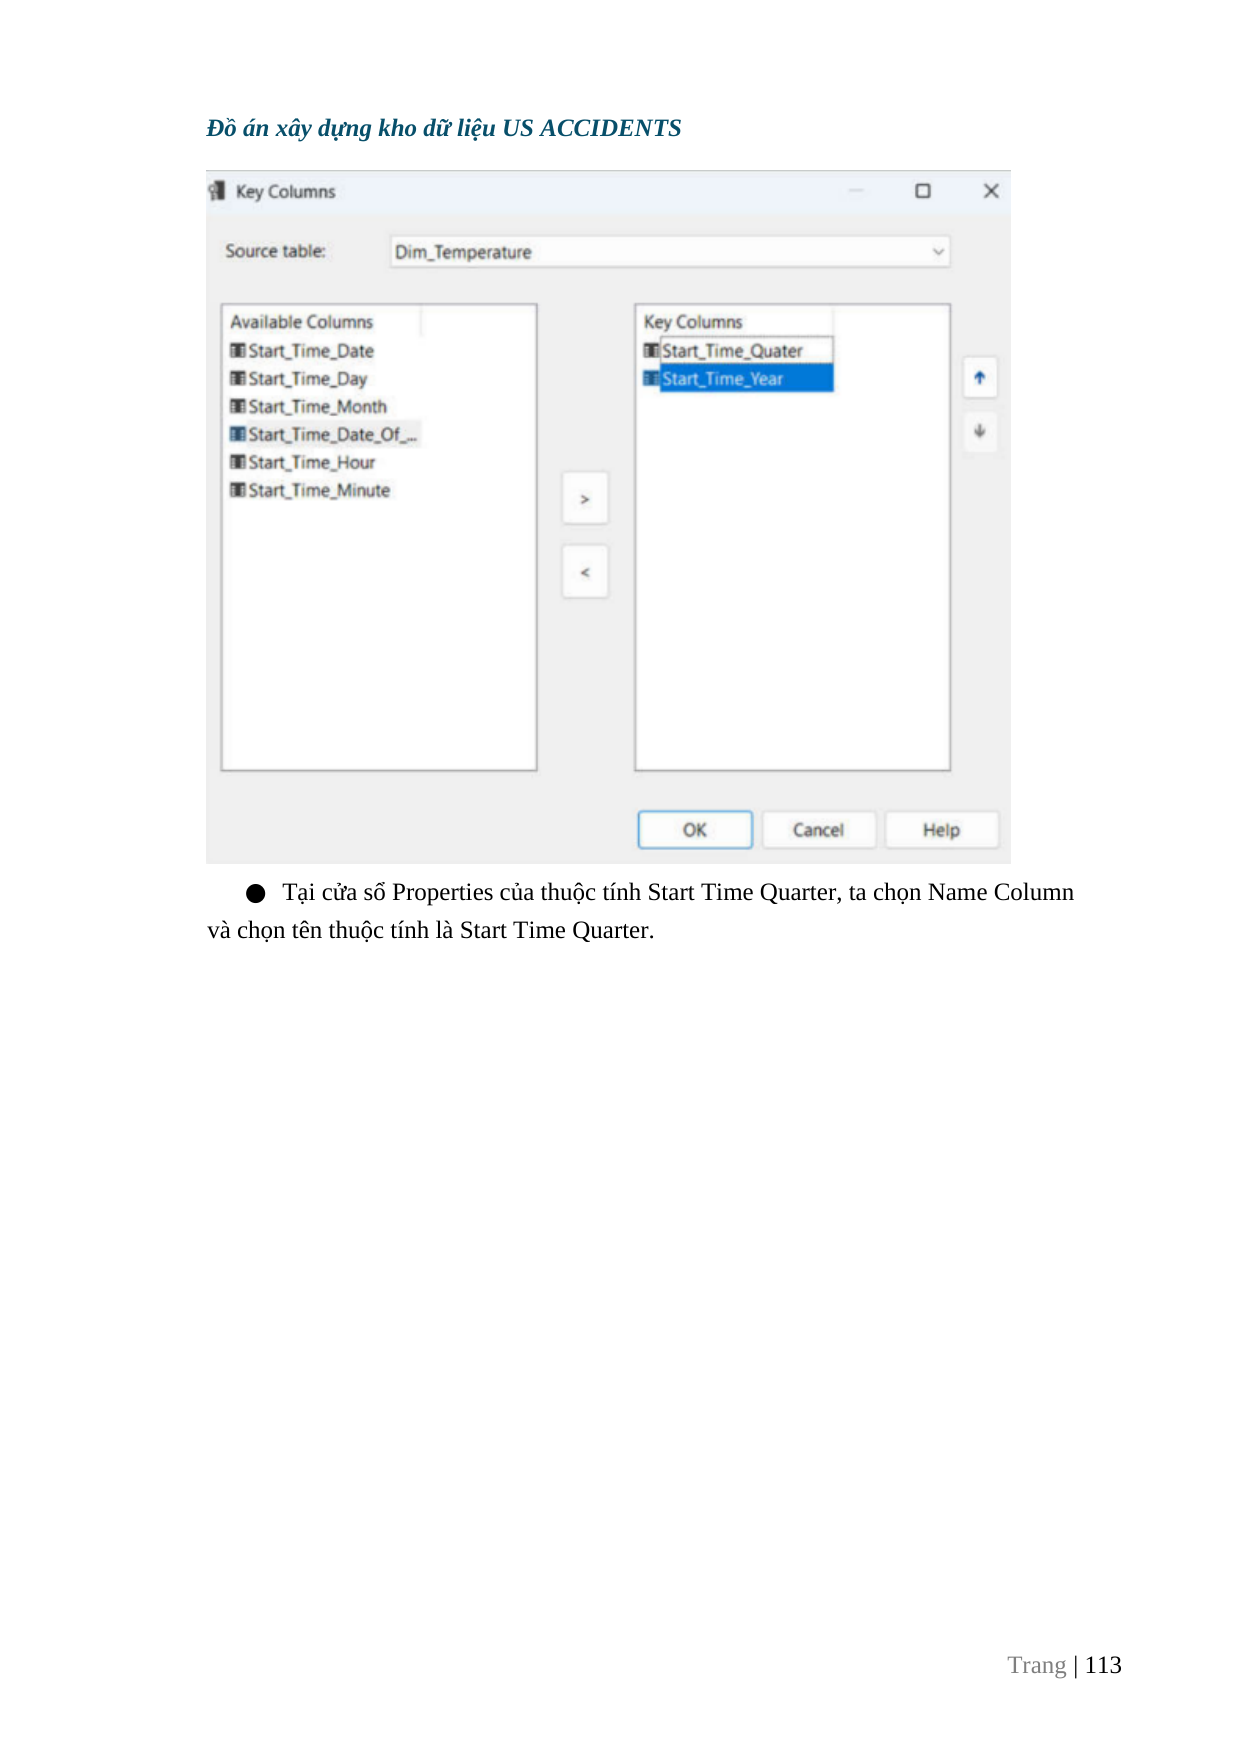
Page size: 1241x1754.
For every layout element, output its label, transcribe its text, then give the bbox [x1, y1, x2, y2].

text và chọn tên thuộc tính là Start Time Quarter. [207, 915, 1122, 944]
picture [206, 170, 1011, 864]
list Tại cửa sổ Properties của thuộc tính Start Time Quarter, ta chọn Name Column [244, 864, 1122, 915]
